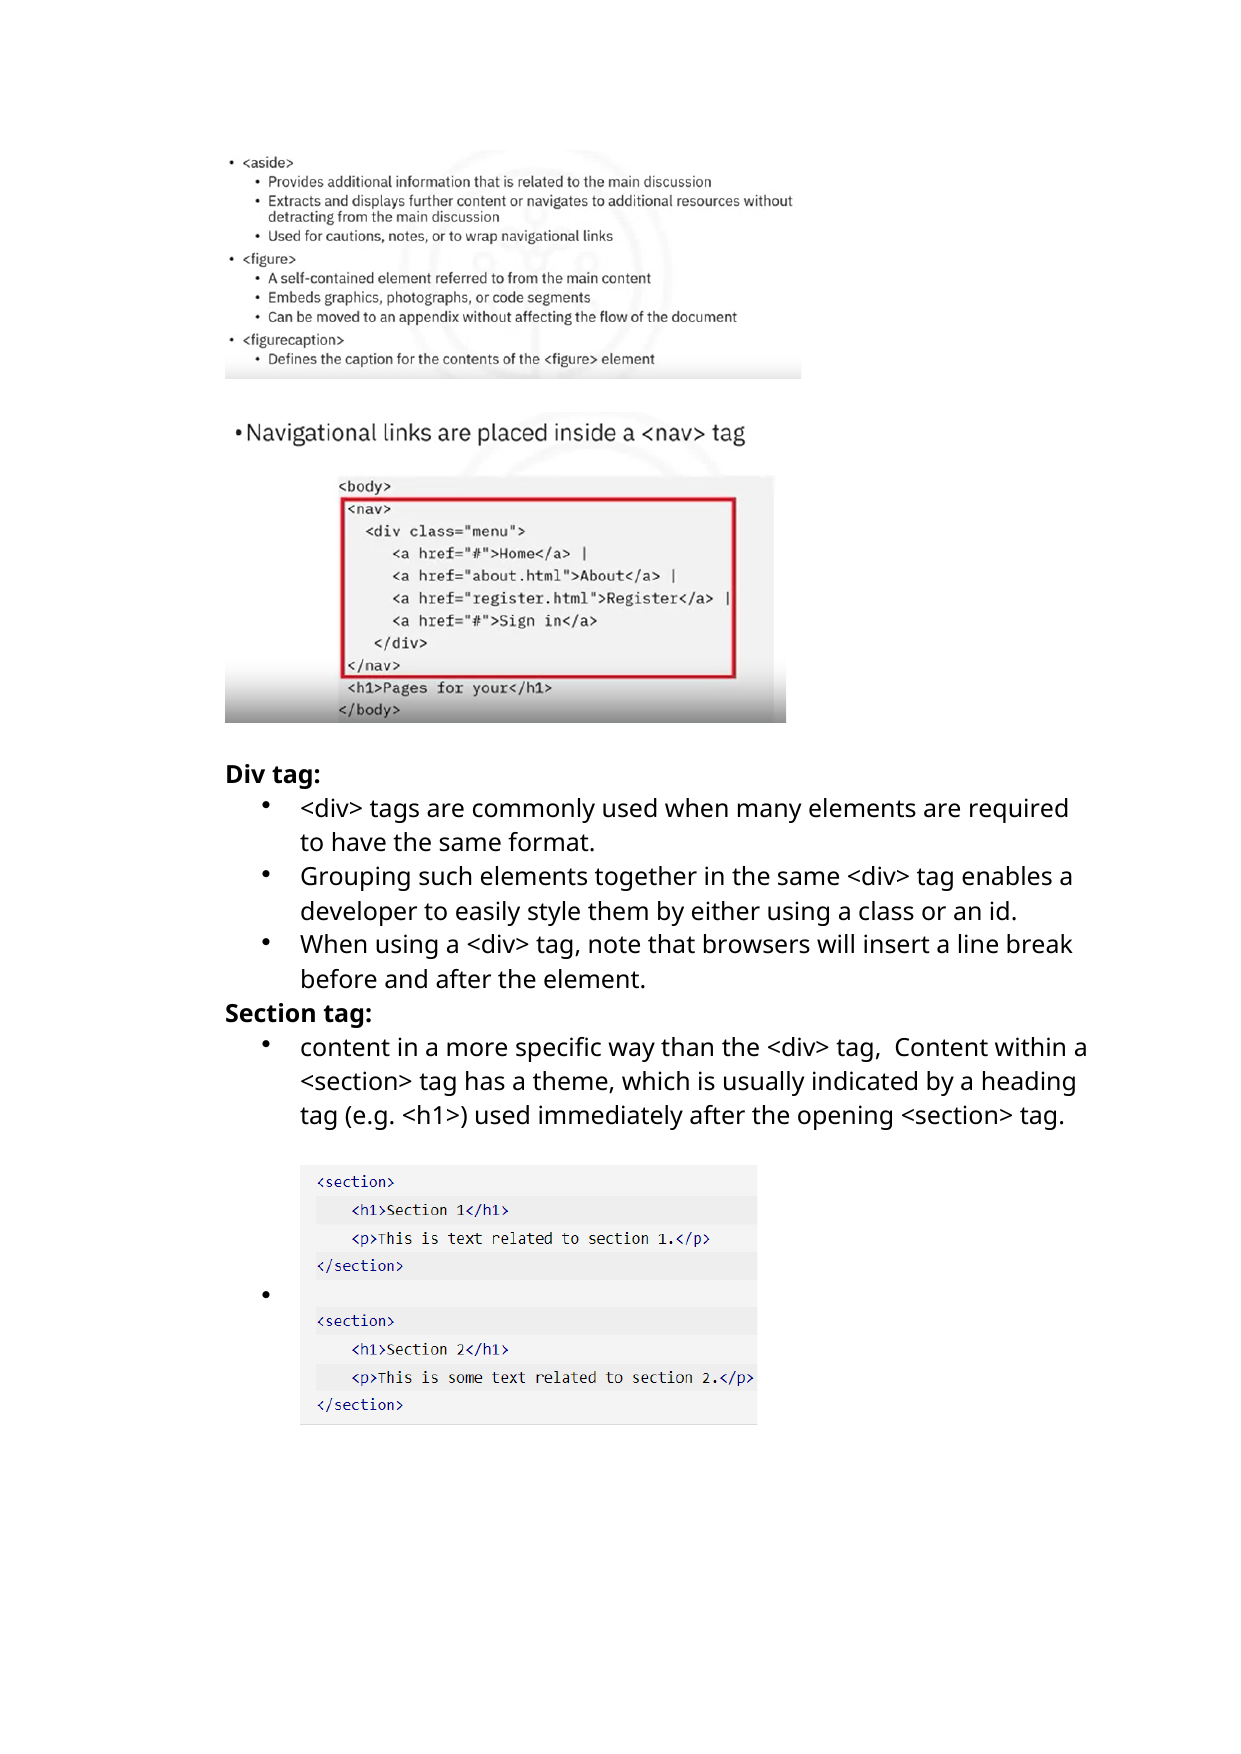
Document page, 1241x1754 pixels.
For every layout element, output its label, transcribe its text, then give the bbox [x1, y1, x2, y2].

list <div> tags are commonly used when many elements are required to have the same format. [262, 791, 1090, 859]
list Grouping such elements together in the same <div> tag enables a developer to easily style them by either using a class or an id. [262, 859, 1090, 927]
picture [300, 1165, 758, 1425]
list When using a <div> tag, note that browsers will insert a line break before and after the element. [262, 927, 1090, 995]
picture [225, 412, 787, 723]
text Section tag: [225, 995, 1090, 1029]
list content in a more specific way than the <div> tag, Content within a <section> tag has a theme, which is usually indicated by a heading tag (e.g. <h1>) used immediately after the opening <section> tag. [262, 1029, 1090, 1132]
text Div tag: [225, 757, 1090, 791]
picture [225, 150, 802, 379]
